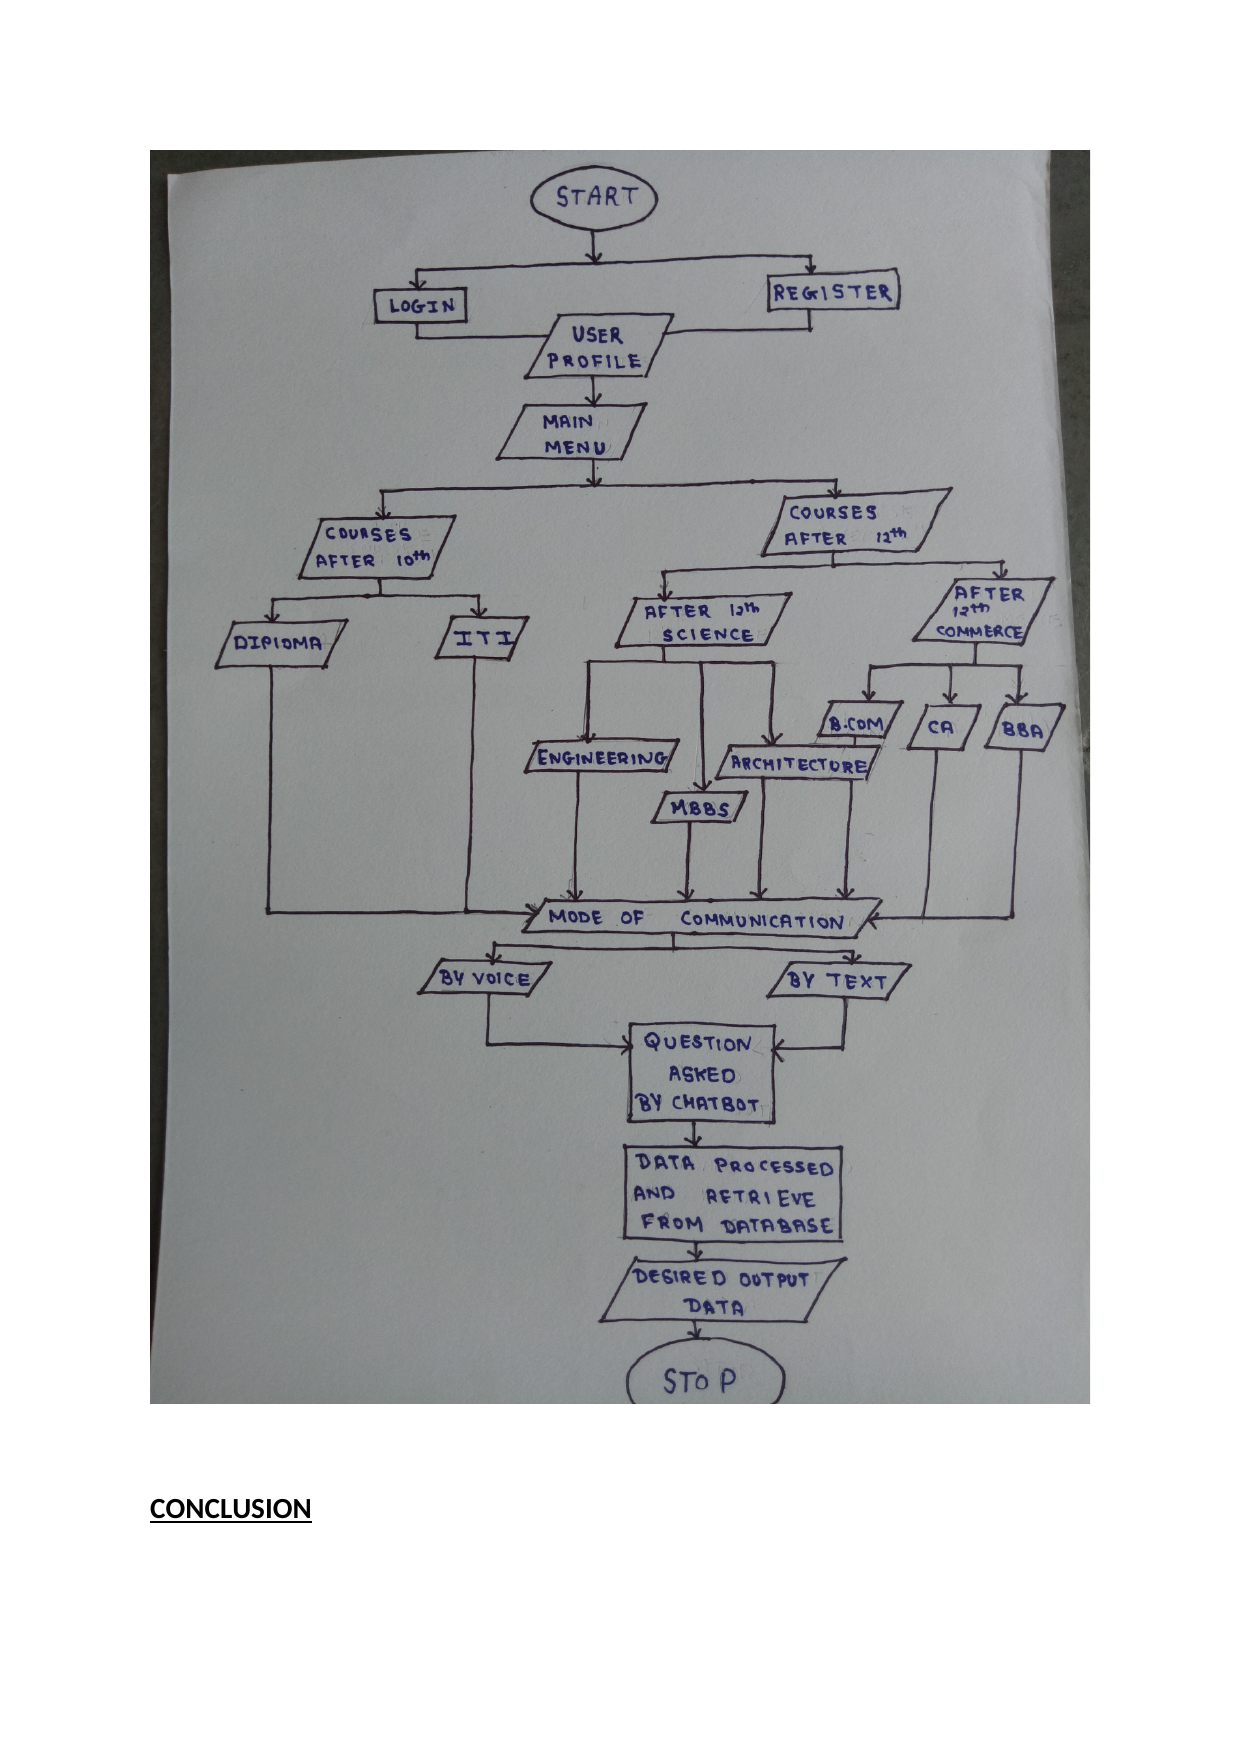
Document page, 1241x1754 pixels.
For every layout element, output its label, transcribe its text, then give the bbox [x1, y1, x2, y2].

text CONCLUSION [150, 1490, 1090, 1526]
picture [150, 150, 1091, 1404]
